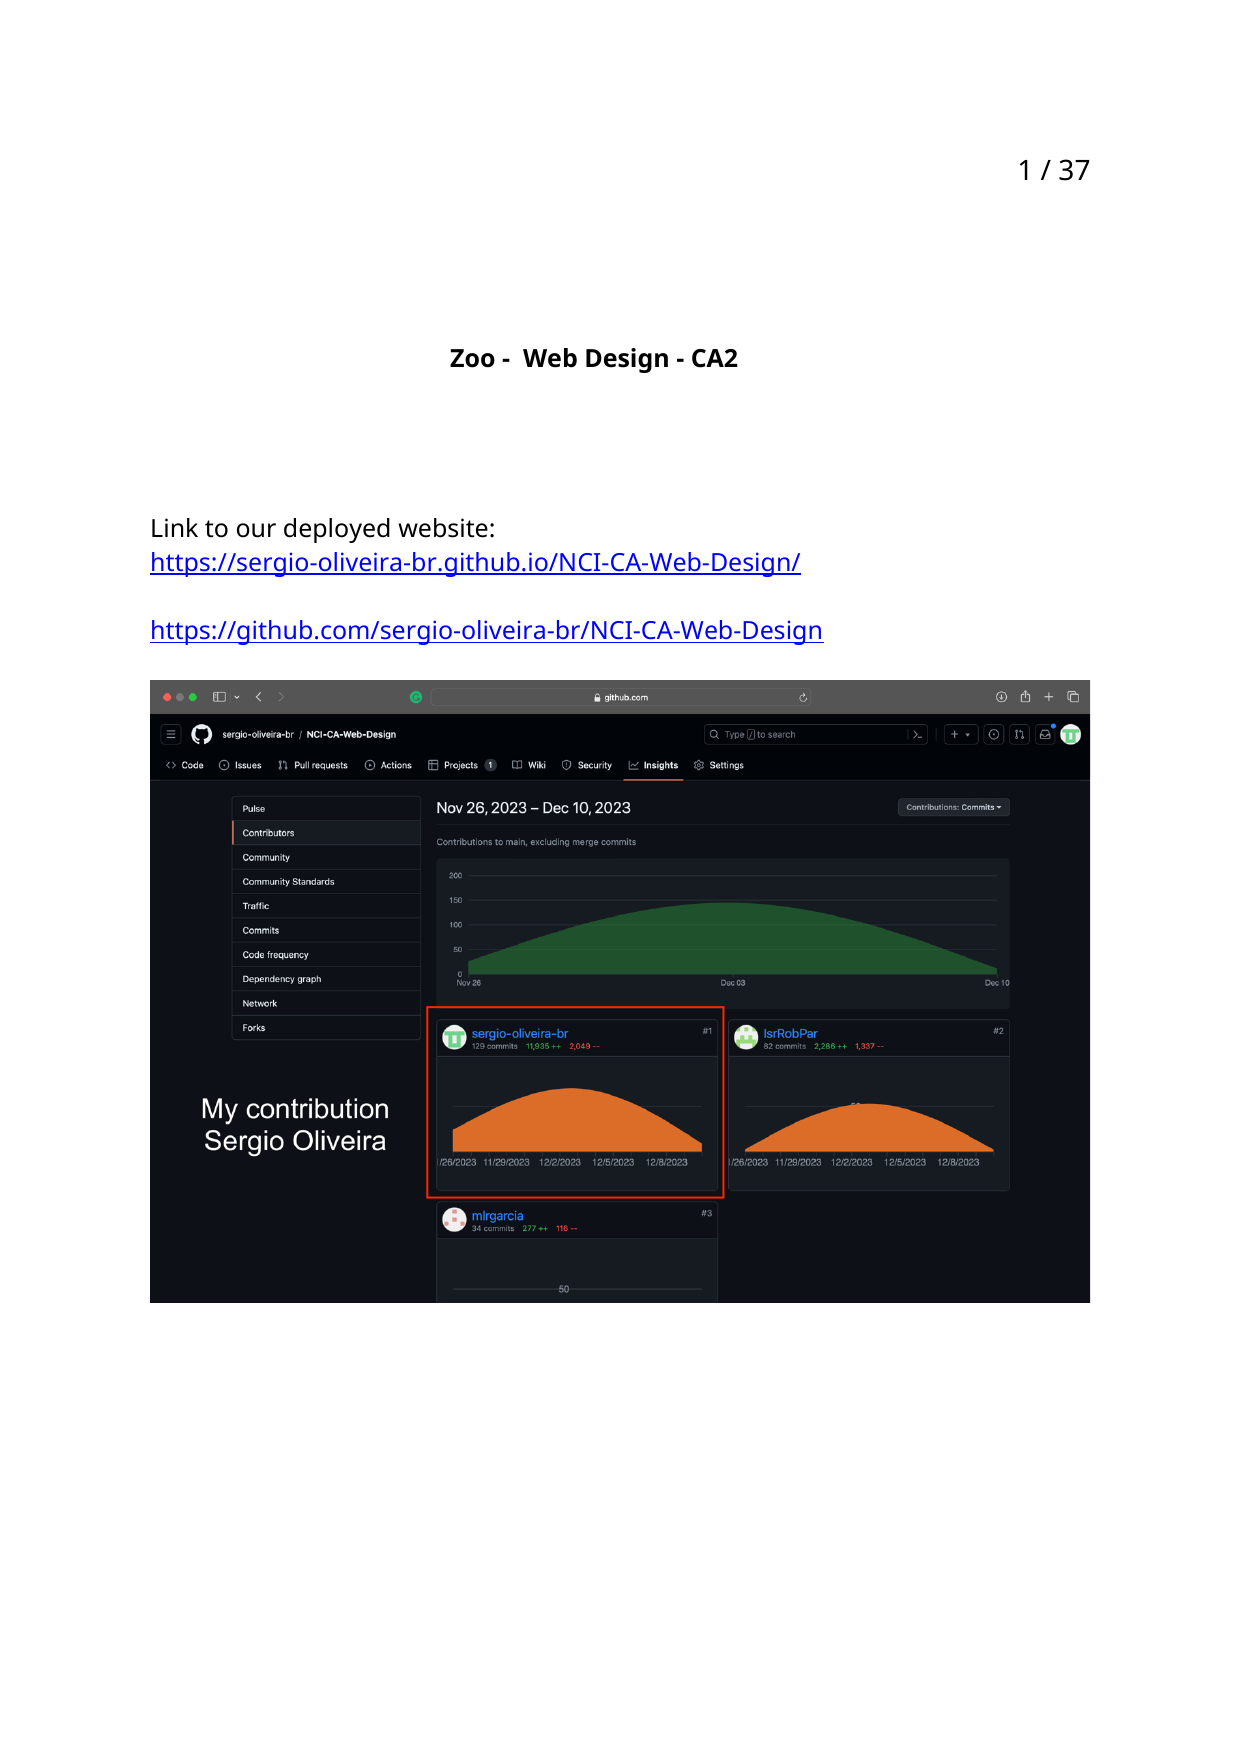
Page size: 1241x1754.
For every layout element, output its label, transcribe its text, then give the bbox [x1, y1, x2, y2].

text https://github.com/sergio-oliveira-br/NCI-CA-Web-Design [150, 613, 1090, 647]
text Zoo - Web Design - CA2 [375, 340, 1090, 374]
text Link to our deployed website: [150, 511, 1090, 544]
text https://sergio-oliveira-br.github.io/NCI-CA-Web-Design/ [150, 544, 1090, 579]
picture [150, 680, 1091, 1303]
text 1 / 37 [150, 150, 1090, 188]
